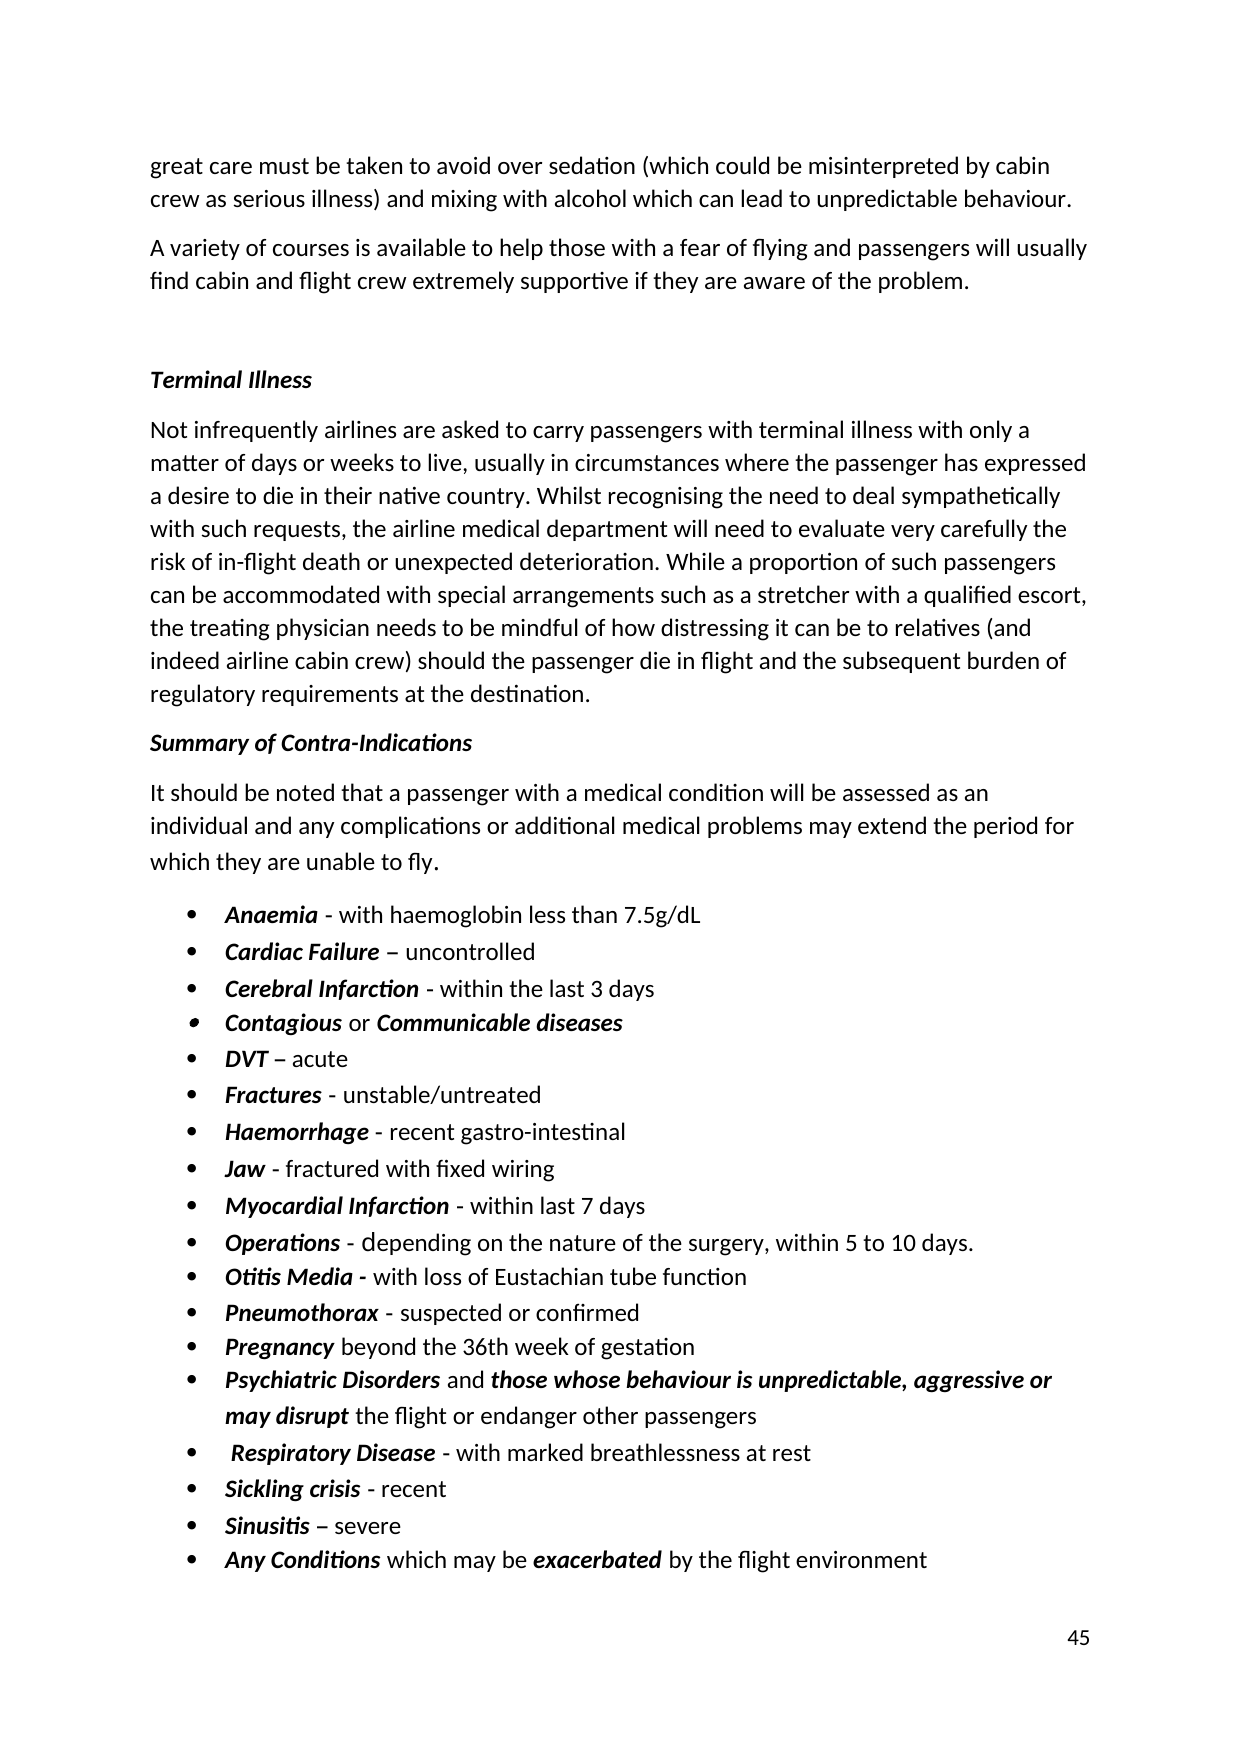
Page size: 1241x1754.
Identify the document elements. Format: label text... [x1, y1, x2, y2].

list Respiratory Disease - with marked breathlessness at rest [187, 1434, 1090, 1468]
list Operations - depending on the nature of the surgery, within 5 to 10 days. [187, 1224, 1090, 1258]
list Any Conditions which may be exacerbated by the flight environment [187, 1544, 1090, 1575]
list Cardiac Failure – uncontrolled [187, 934, 1090, 968]
text A variety of courses is available to help those with a fear of flying and passengers will usually find cabin and flight crew extremely supportive if they are aware of the problem. [150, 232, 1090, 296]
list Jaw - fractured with fixed wiring [187, 1151, 1090, 1185]
list Haemorrhage - recent gastro-intestinal [187, 1114, 1090, 1148]
text It should be noted that a passenger with a medical condition will be assessed as an individual and any complications or additional medical problems may extend the period for which they are unable to fly. [150, 777, 1090, 877]
list Otitis Media - with loss of Eustachian tube function [187, 1261, 1090, 1292]
text Not infrequently airlines are asked to carry passengers with terminal illness with only a matter of days or weeks to live, usually in circumstances where the passenger has expressed a desire to die in their native country. Whilst recognising the need to deal sympathetically with such requests, the airline medical department will need to evaluate very carefully the risk of in-flight death or unexpected deterioration. While a proportion of such passengers can be accommodated with special arrangements such as a stretcher with a qualified escort, the treating physician needs to be mindful of how distressing it can be to relatives (and indeed airline cabin crew) should the passenger die in flight and the subsequent burden of regulatory requirements at the destination. [150, 414, 1090, 708]
list Pneumothorax - suspected or confirmed [187, 1294, 1090, 1328]
text Summary of Contra-Indications [150, 727, 1090, 758]
list Psychiatric Disorders and those whose behaviour is unpredictable, aggressive or may disrupt the flight or endanger other passengers [187, 1364, 1090, 1432]
list Sinusitis – severe [187, 1508, 1090, 1542]
list Cerebral Infarction - within the last 3 days [187, 970, 1090, 1004]
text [150, 150, 1090, 213]
list Anaemia - with haemoglobin less than 7.5g/dL [187, 897, 1090, 931]
list Fractures - unstable/untreated [187, 1077, 1090, 1111]
list DVT – acute [187, 1040, 1090, 1074]
list Pregnancy beyond the 36th week of gestation [187, 1331, 1090, 1362]
list Contagious or Communicable diseases [187, 1007, 1090, 1038]
text Terminal Illness [150, 364, 1090, 395]
list Myocardial Infarction - within last 7 days [187, 1187, 1090, 1222]
list Sickling crisis - recent [187, 1471, 1090, 1505]
